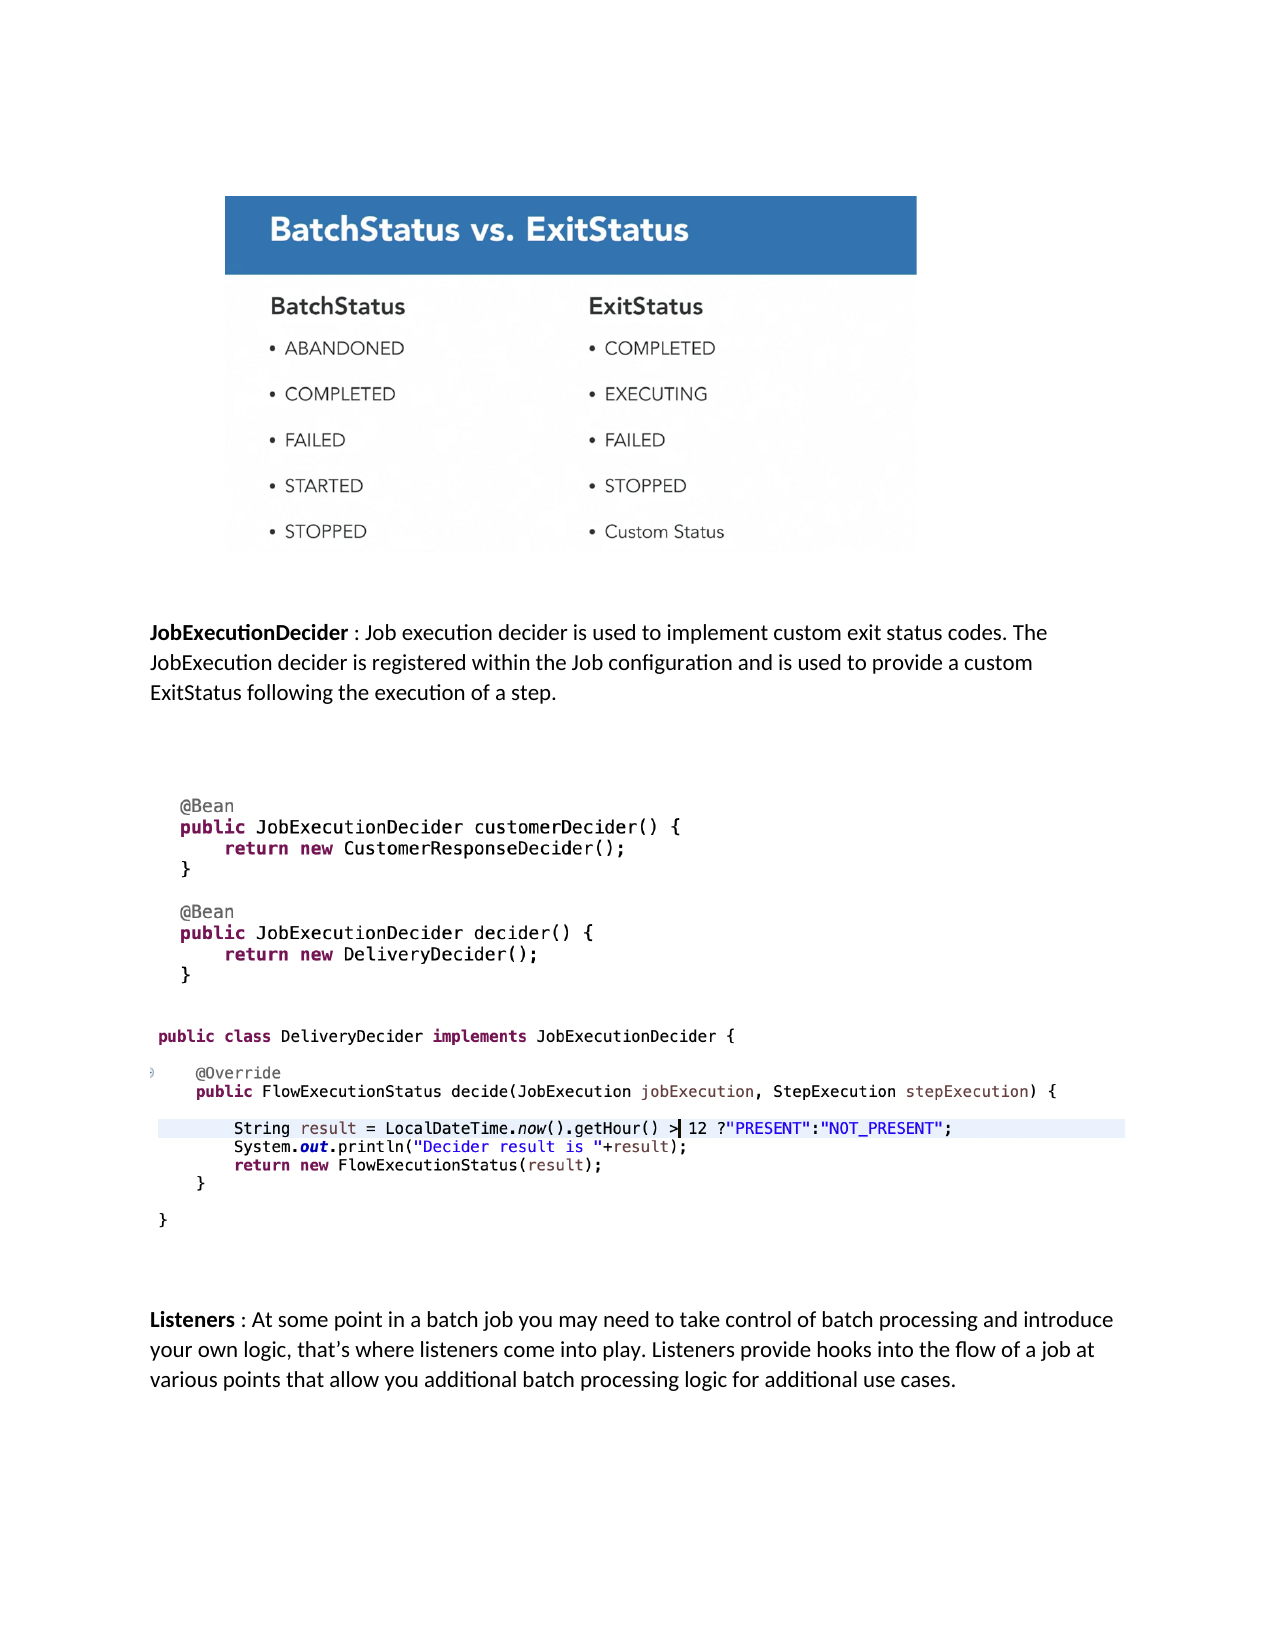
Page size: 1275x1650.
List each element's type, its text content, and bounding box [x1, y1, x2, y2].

picture [150, 1019, 1125, 1240]
picture [225, 196, 917, 553]
picture [150, 772, 748, 1001]
text Listeners : At some point in a batch job you may need to take control of batch processing and introduce your own logic, that’s where listeners come into play. Listeners provide hooks into the flow of a job at various points that allow you additional batch processing logic for additional use cases. [150, 1305, 1125, 1394]
text JobExecutionDecider : Job execution decider is used to implement custom exit status codes. The JobExecution decider is registered within the Job configuration and is used to provide a custom ExitStatus following the execution of a step. [150, 618, 1125, 706]
